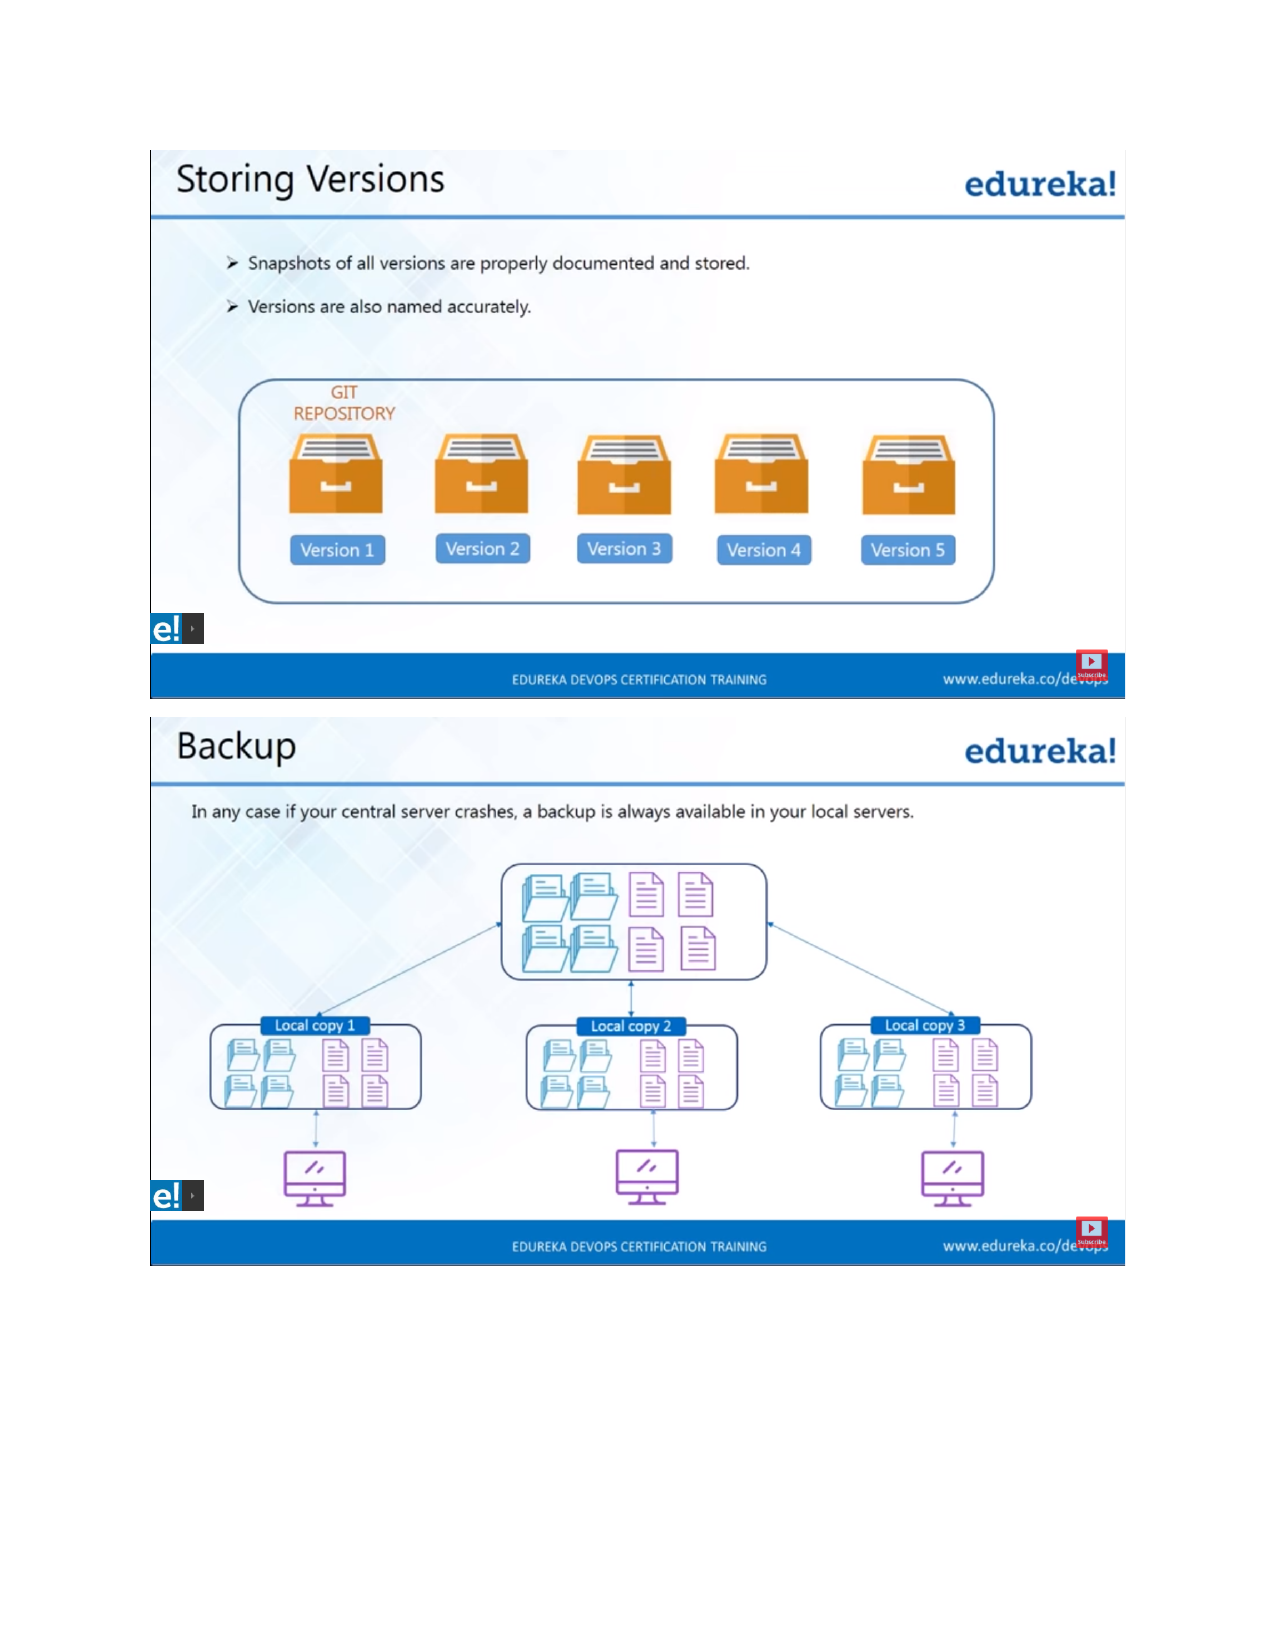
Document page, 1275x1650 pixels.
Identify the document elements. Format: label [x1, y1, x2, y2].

picture [150, 150, 1125, 699]
picture [150, 717, 1125, 1266]
